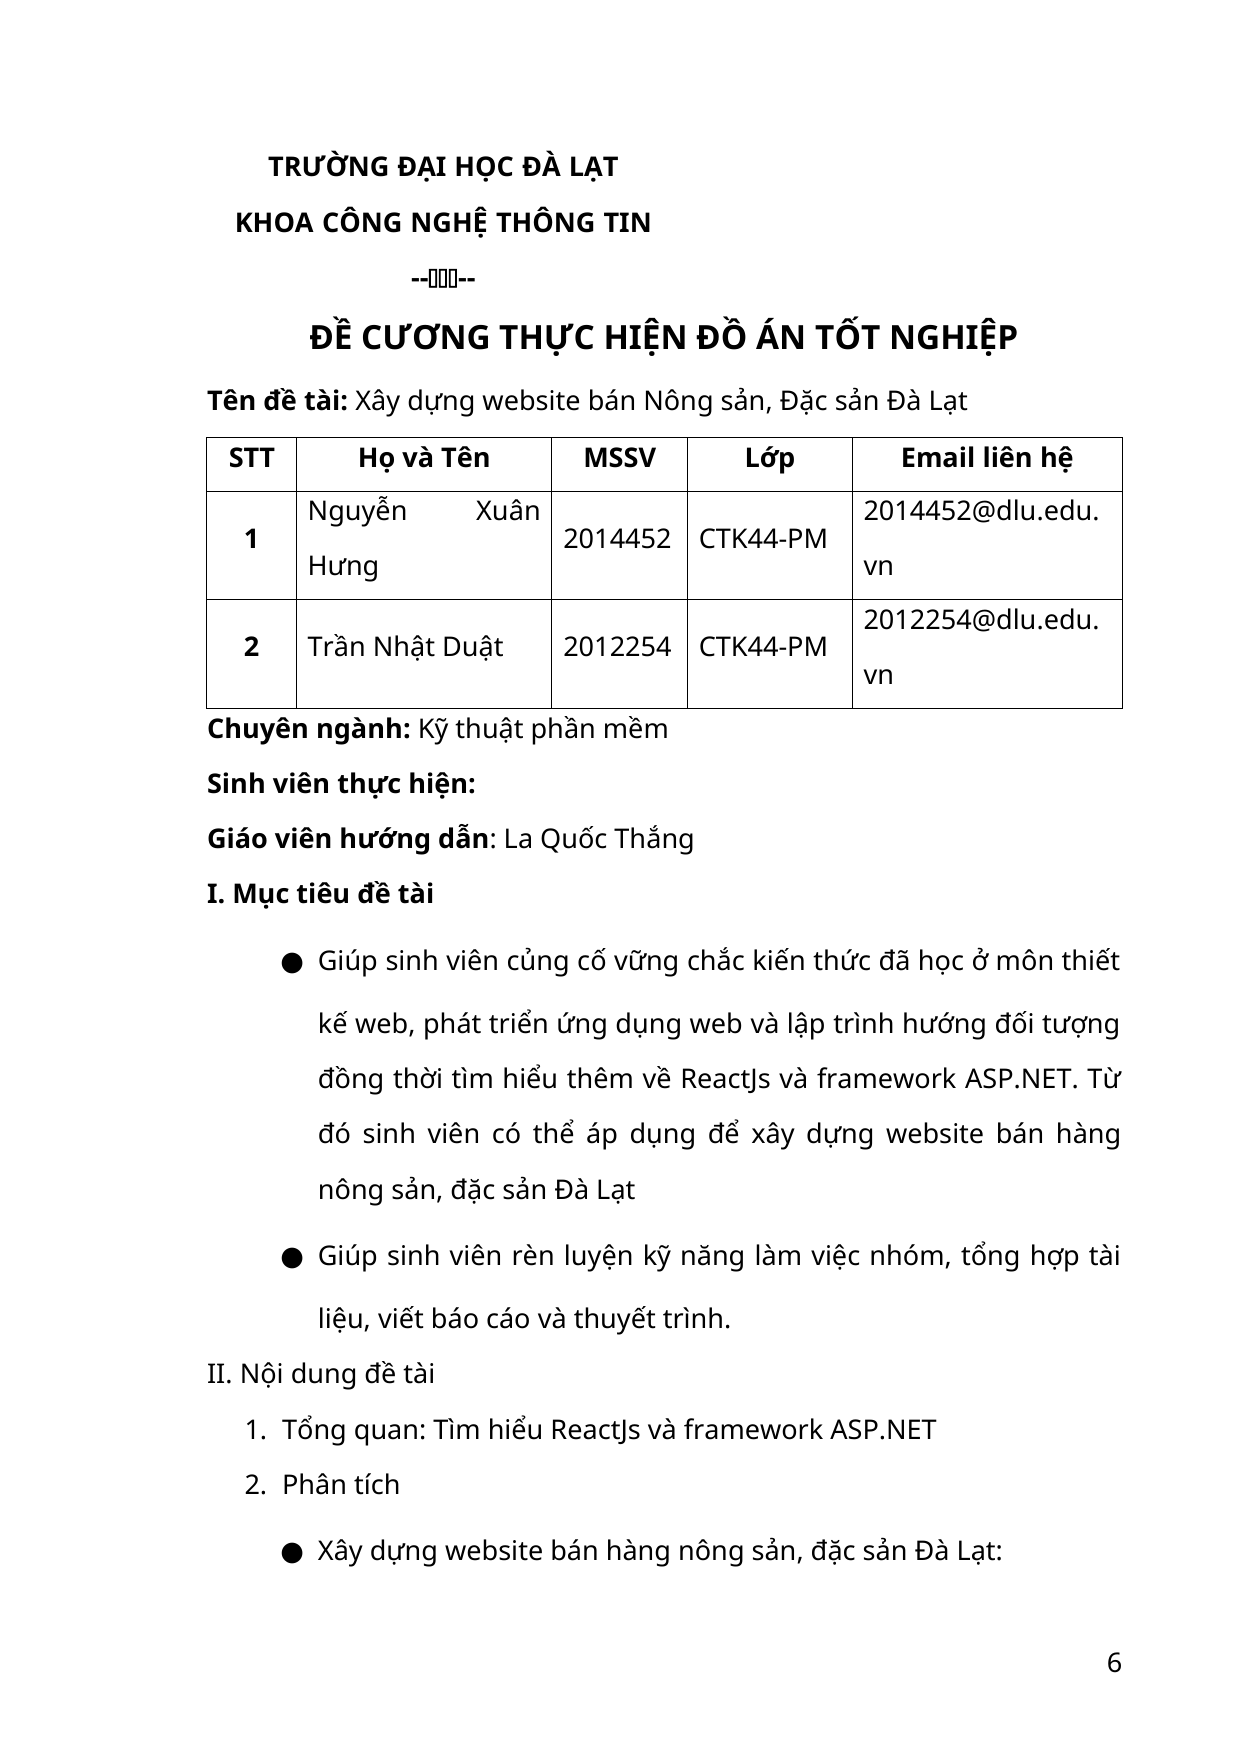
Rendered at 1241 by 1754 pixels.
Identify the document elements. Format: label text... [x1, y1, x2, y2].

table_header Lớp [688, 438, 852, 491]
table_header Họ và Tên [297, 438, 551, 491]
subtitle ĐỀ CƯƠNG THỰC HIỆN ĐỒ ÁN TỐT NGHIỆP [205, 314, 1122, 359]
list Giúp sinh viên rèn luyện kỹ năng làm việc nhóm, tổng hợp tài liệu, viết báo cáo và thuyết trình. [280, 1226, 1122, 1336]
table_cell Nguyễn Xuân Hưng [297, 492, 551, 599]
text II. Nội dung đề tài [207, 1355, 1122, 1392]
text I. Mục tiêu đề tài [207, 875, 1122, 912]
table_cell 2014452@dlu.edu.vn [853, 492, 1122, 599]
table_cell 2014452 [552, 492, 687, 599]
text Chuyên ngành: Kỹ thuật phần mềm [207, 709, 1122, 746]
text Sinh viên thực hiện: [207, 764, 1122, 801]
table_cell 2012254 [552, 600, 687, 708]
table_header STT [207, 438, 296, 491]
list Phân tích [244, 1465, 1122, 1502]
table_cell 2 [207, 600, 296, 708]
table_header Email liên hệ [853, 438, 1122, 491]
text TRƯỜNG ĐẠI HỌC ĐÀ LẠT [207, 148, 1122, 184]
list Giúp sinh viên củng cố vững chắc kiến thức đã học ở môn thiết kế web, phát triển ứng dụng web và lập trình hướng đối tượng đồng thời tìm hiểu thêm về ReactJs và framework ASP.NET. Từ đó sinh viên có thể áp dụng để xây dựng website bán hàng nông sản, đặc sản Đà Lạt [280, 930, 1122, 1207]
text ---- [207, 258, 1122, 295]
list Tổng quan: Tìm hiểu ReactJs và framework ASP.NET [244, 1410, 1122, 1447]
text KHOA CÔNG NGHỆ THÔNG TIN [207, 203, 1122, 240]
text Tên đề tài: Xây dựng website bán Nông sản, Đặc sản Đà Lạt [207, 382, 1122, 419]
table_cell CTK44-PM [688, 492, 852, 599]
text Giáo viên hướng dẫn: La Quốc Thắng [207, 820, 1122, 857]
table_header MSSV [552, 438, 687, 491]
table_cell 1 [207, 492, 296, 599]
table_cell 2012254@dlu.edu.vn [853, 600, 1122, 708]
table_cell Trần Nhật Duật [297, 600, 551, 708]
list Xây dựng website bán hàng nông sản, đặc sản Đà Lạt: [280, 1521, 1122, 1576]
table_cell CTK44-PM [688, 600, 852, 708]
